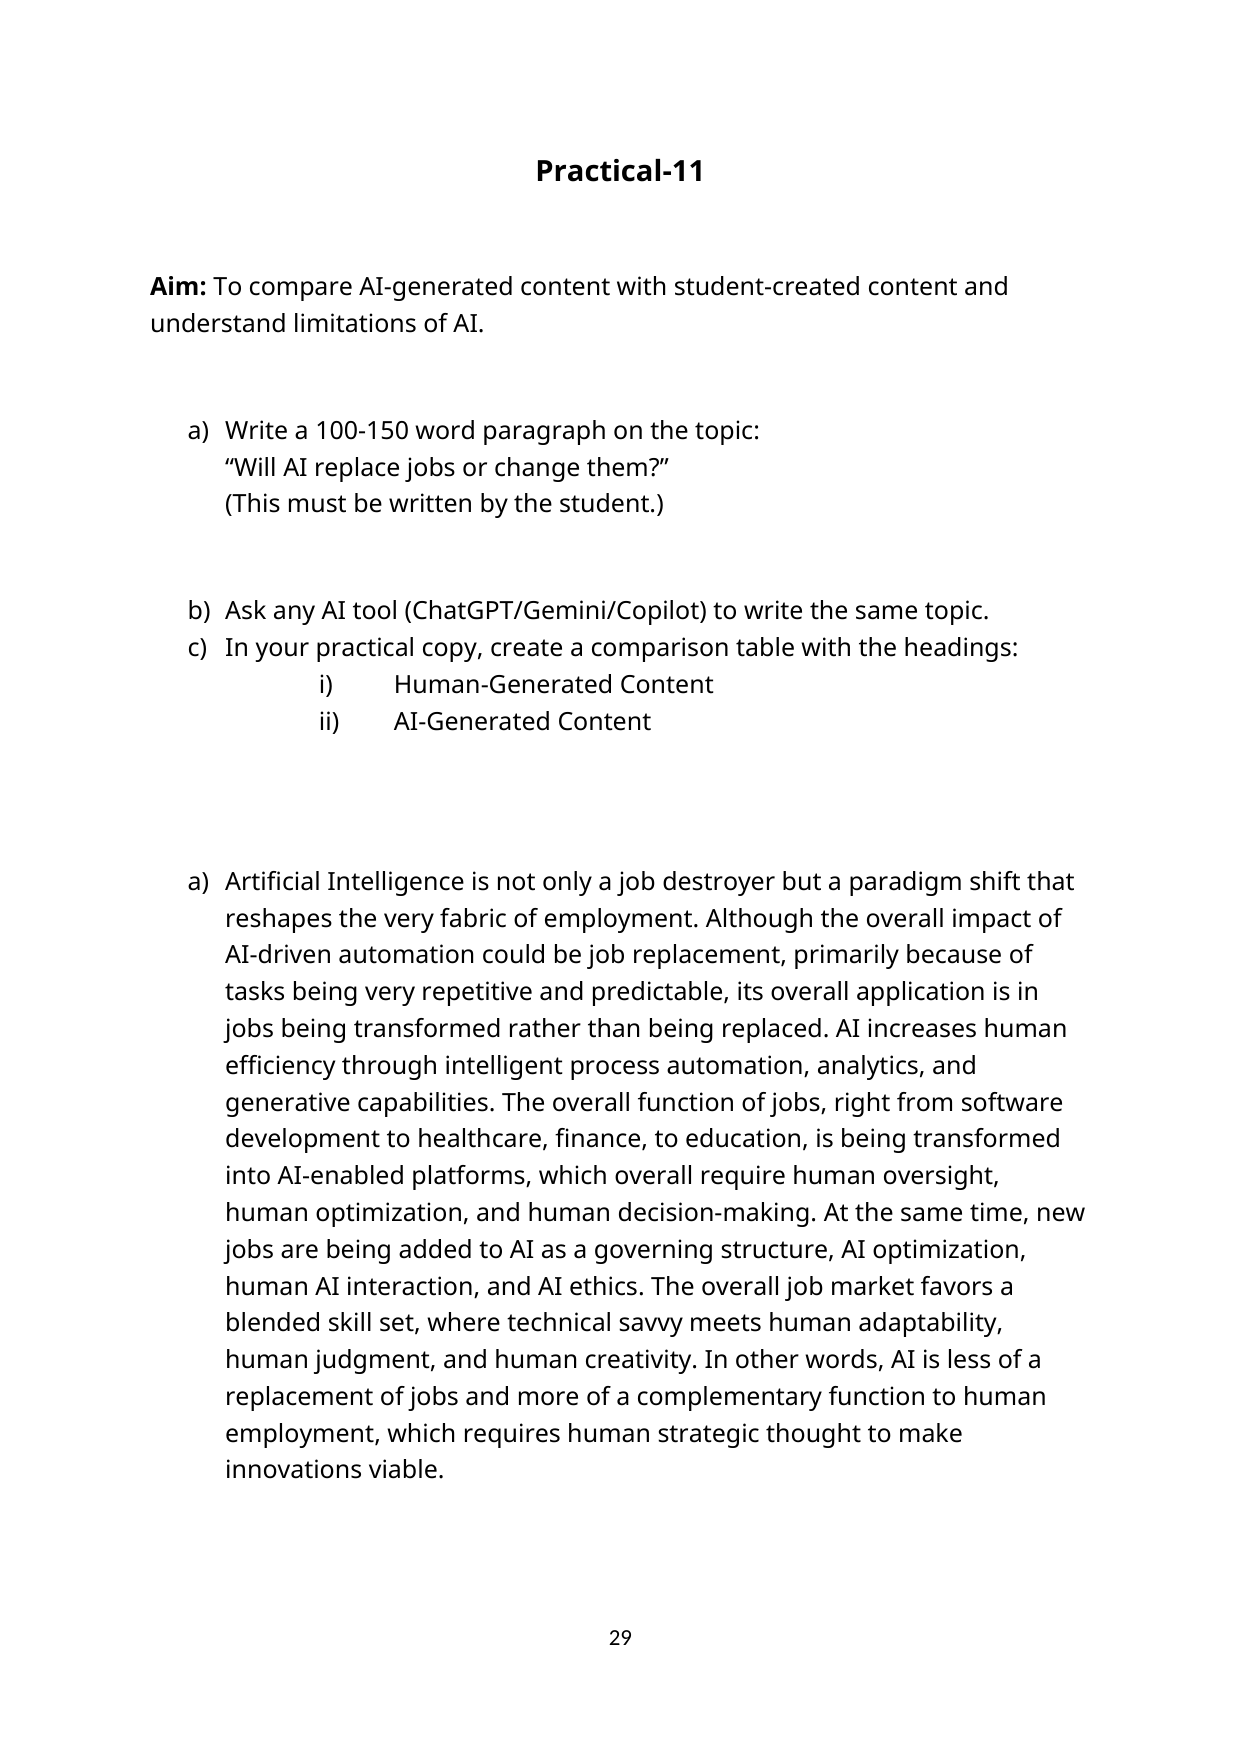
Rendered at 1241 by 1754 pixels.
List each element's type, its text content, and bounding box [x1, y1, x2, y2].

text Practical-11 [150, 150, 1090, 190]
list Artificial Intelligence is not only a job destroyer but a paradigm shift that reshapes the very fabric of employment. Although the overall impact of AI-driven automation could be job replacement, primarily because of tasks being very repetitive and predictable, its overall application is in jobs being transformed rather than being replaced. AI increases human efficiency through intelligent process automation, analytics, and generative capabilities. The overall function of jobs, right from software development to healthcare, finance, to education, is being transformed into AI-enabled platforms, which overall require human oversight, human optimization, and human decision-making. At the same time, new jobs are being added to AI as a governing structure, AI optimization, human AI interaction, and AI ethics. The overall job market favors a blended skill set, where technical savvy meets human adaptability, human judgment, and human creativity. In other words, AI is less of a replacement of jobs and more of a complementary function to human employment, which requires human strategic thought to make innovations viable. [187, 864, 1090, 1486]
list In your practical copy, create a comparison table with the headings: [187, 630, 1090, 664]
list AI-Generated Content [319, 703, 1090, 737]
list Human-Generated Content [319, 667, 1090, 701]
list “Will AI replace jobs or change them?” [225, 449, 1090, 483]
list Ask any AI tool (ChatGPT/Gemini/Copilot) to write the same topic. [187, 593, 1090, 627]
list (This must be written by the student.) [225, 486, 1090, 520]
text Aim: To compare AI-generated content with student-created content and understand limitations of AI. [150, 269, 1090, 340]
list Write a 100-150 word paragraph on the topic: [187, 413, 1090, 447]
